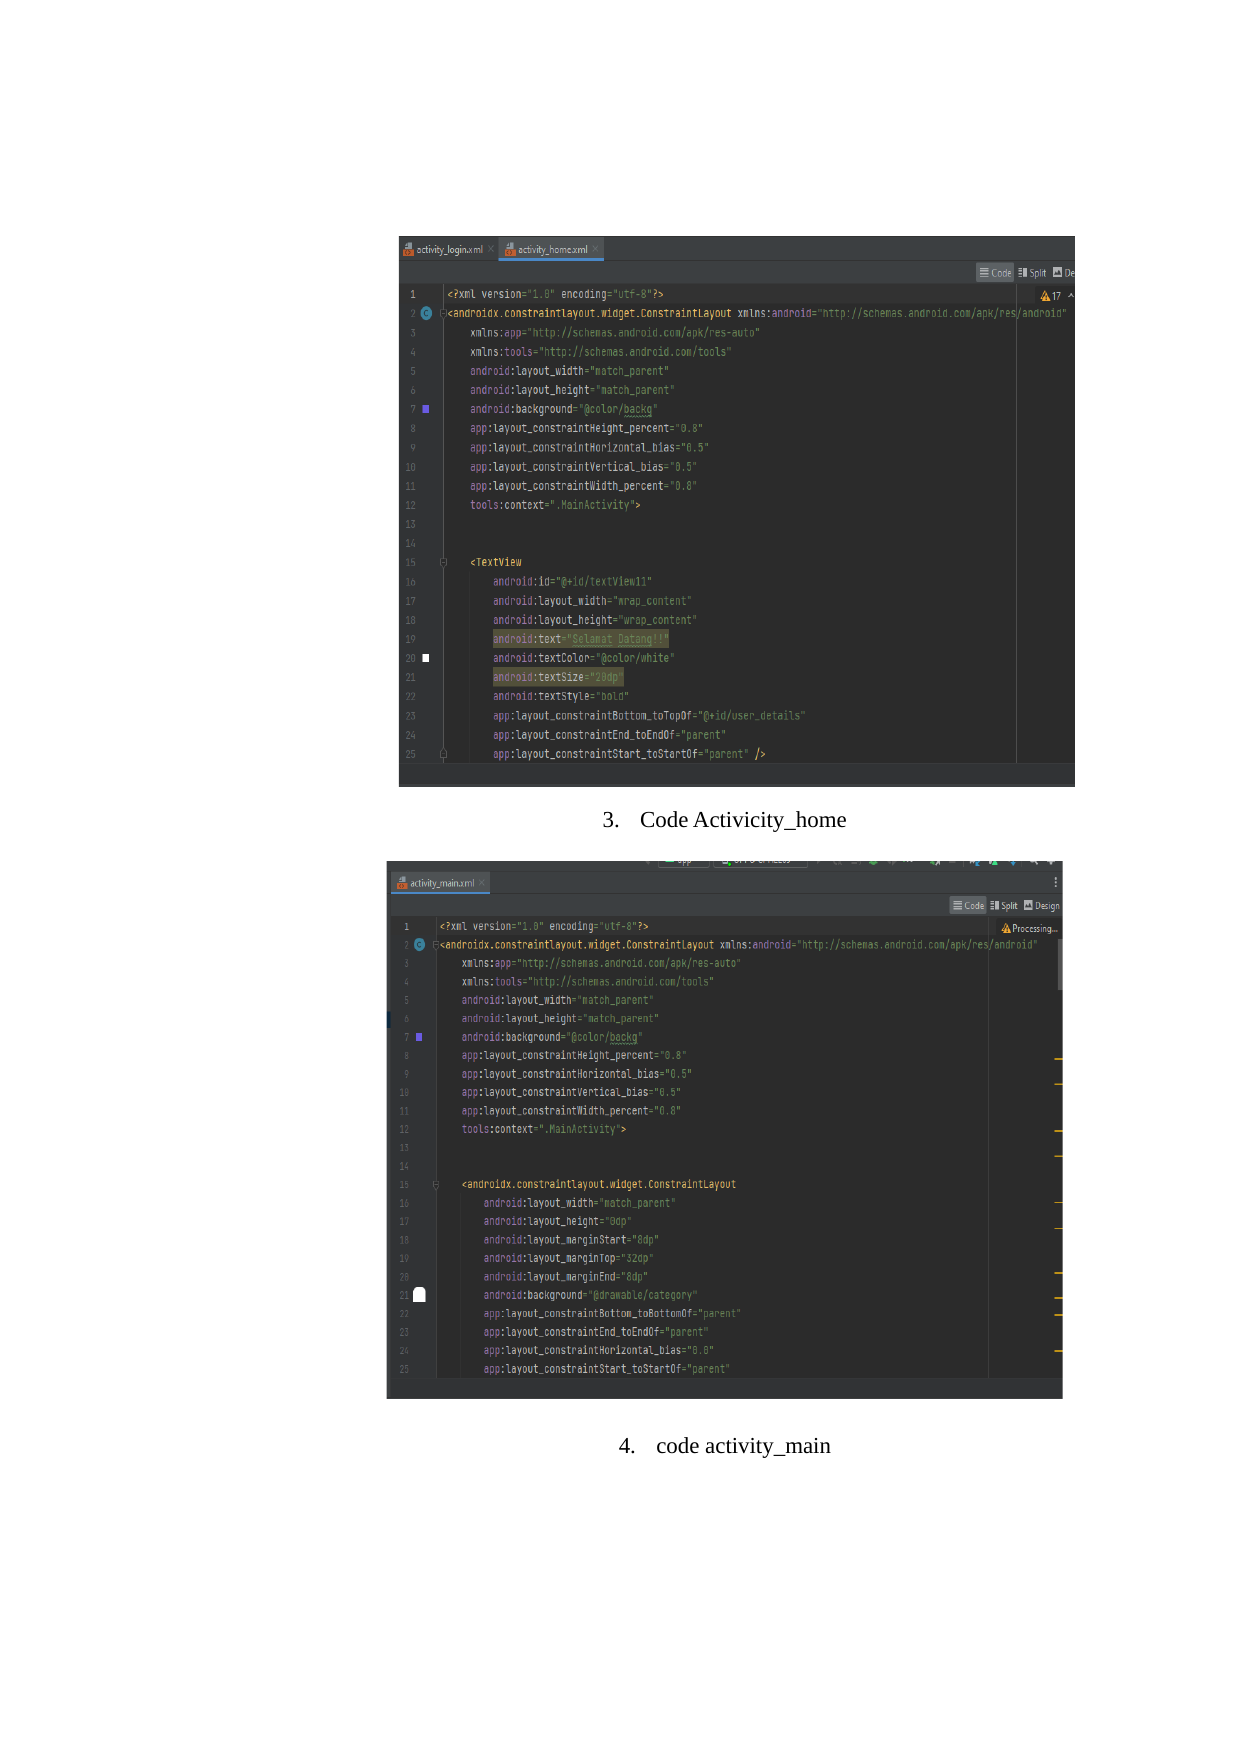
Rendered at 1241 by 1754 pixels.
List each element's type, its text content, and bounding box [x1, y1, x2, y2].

list Code Activicity_home [386, 806, 1063, 832]
picture [386, 861, 1063, 1399]
picture [398, 236, 1075, 787]
list code activity_main [386, 1432, 1063, 1458]
